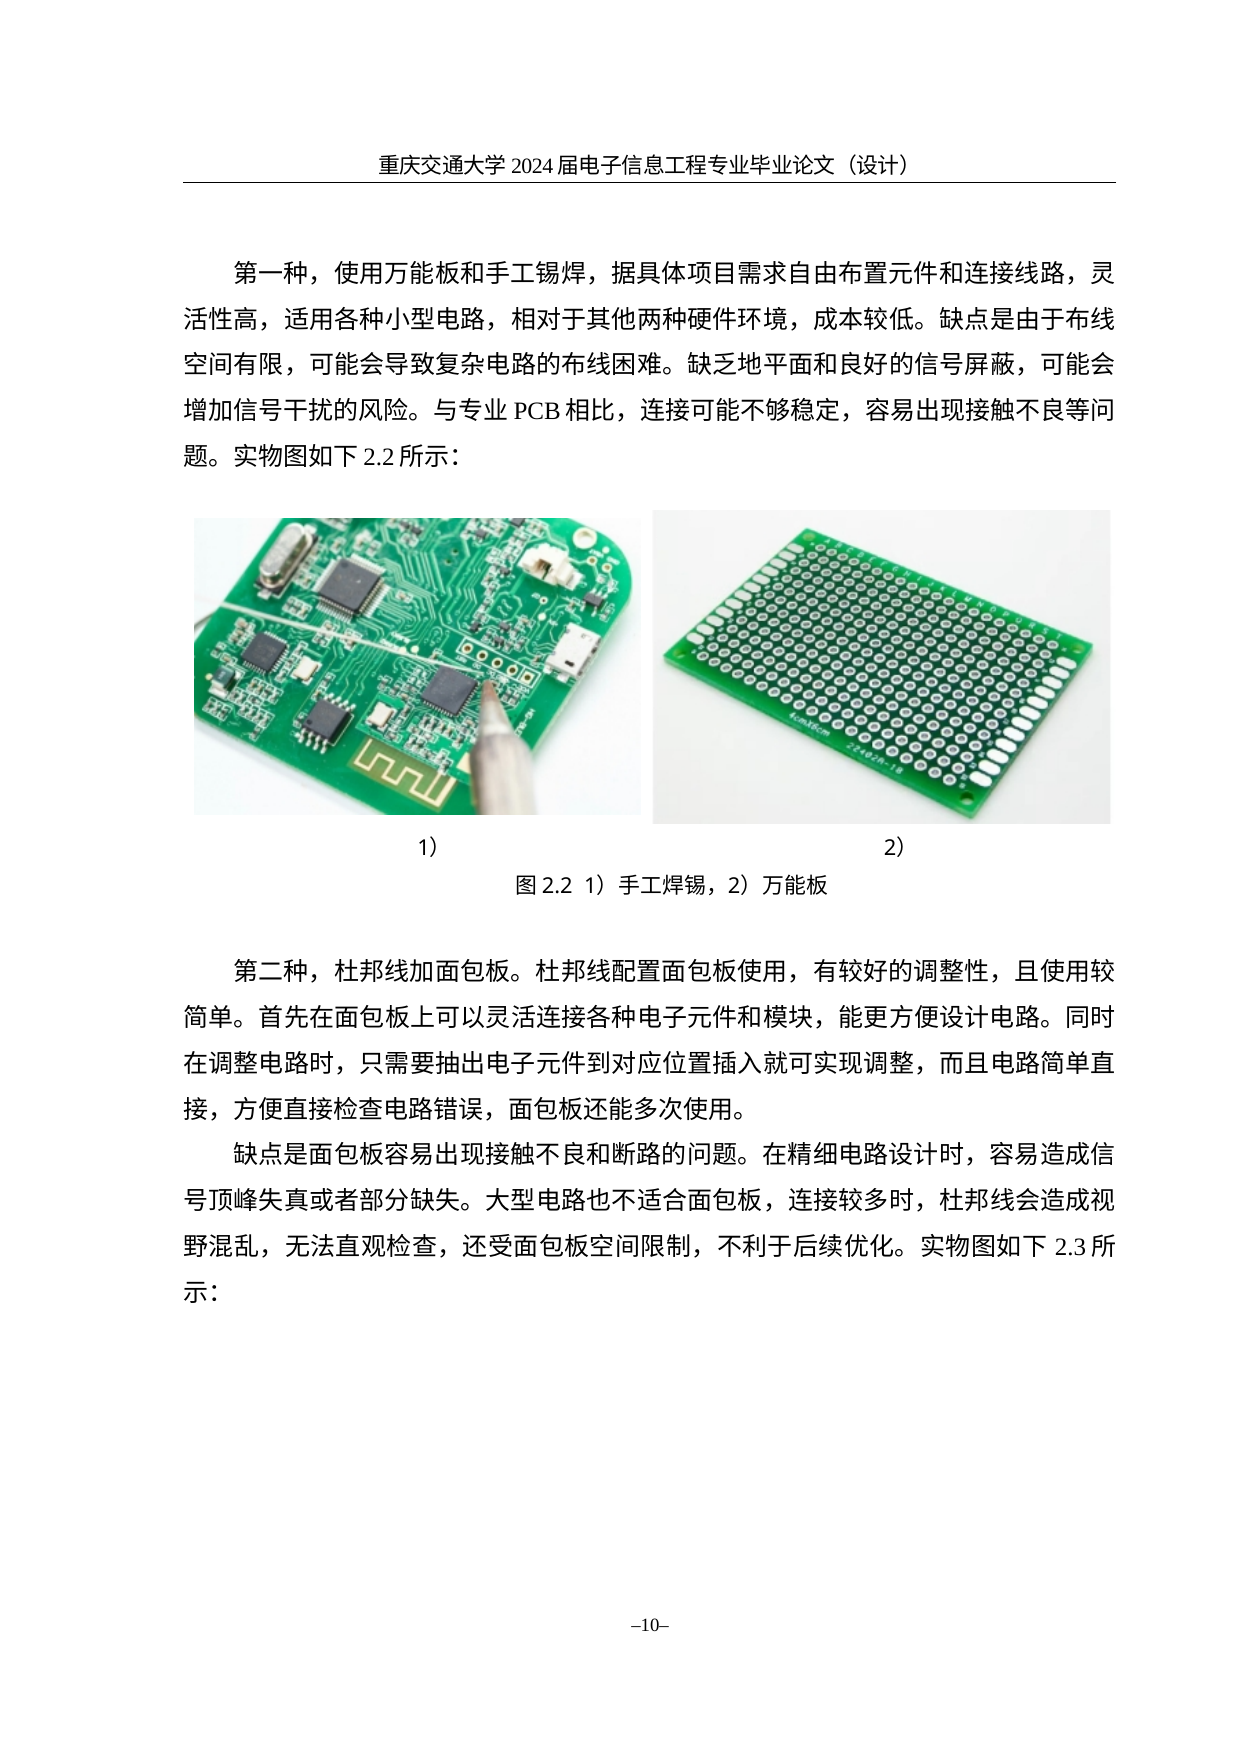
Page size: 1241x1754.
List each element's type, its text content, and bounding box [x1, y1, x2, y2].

table_header [641, 511, 1116, 830]
table_cell 2） [641, 830, 1116, 868]
table_header [183, 511, 641, 830]
text 缺点是面包板容易出现接触不良和断路的问题。在精细电路设计时，容易造成信号顶峰失真或者部分缺失。大型电路也不适合面包板，连接较多时，杜邦线会造成视野混乱，无法直观检查，还受面包板空间限制，不利于后续优化。实物图如下2.3所示： [183, 1127, 1116, 1311]
text 第二种，杜邦线加面包板。杜邦线配置面包板使用，有较好的调整性，且使用较简单。首先在面包板上可以灵活连接各种电子元件和模块，能更方便设计电路。同时在调整电路时，只需要抽出电子元件到对应位置插入就可实现调整，而且电路简单直接，方便直接检查电路错误，面包板还能多次使用。 [183, 944, 1116, 1127]
picture [652, 510, 1116, 824]
table_cell 1） [183, 830, 641, 868]
text 图2.2 1）手工焊锡，2）万能板 [183, 868, 1116, 900]
text 第一种，使用万能板和手工锡焊，据具体项目需求自由布置元件和连接线路，灵活性高，适用各种小型电路，相对于其他两种硬件环境，成本较低。缺点是由于布线空间有限，可能会导致复杂电路的布线困难。缺乏地平面和良好的信号屏蔽，可能会增加信号干扰的风险。与专业PCB相比，连接可能不够稳定，容易出现接触不良等问题。实物图如下2.2所示： [183, 246, 1116, 475]
picture [194, 518, 641, 815]
